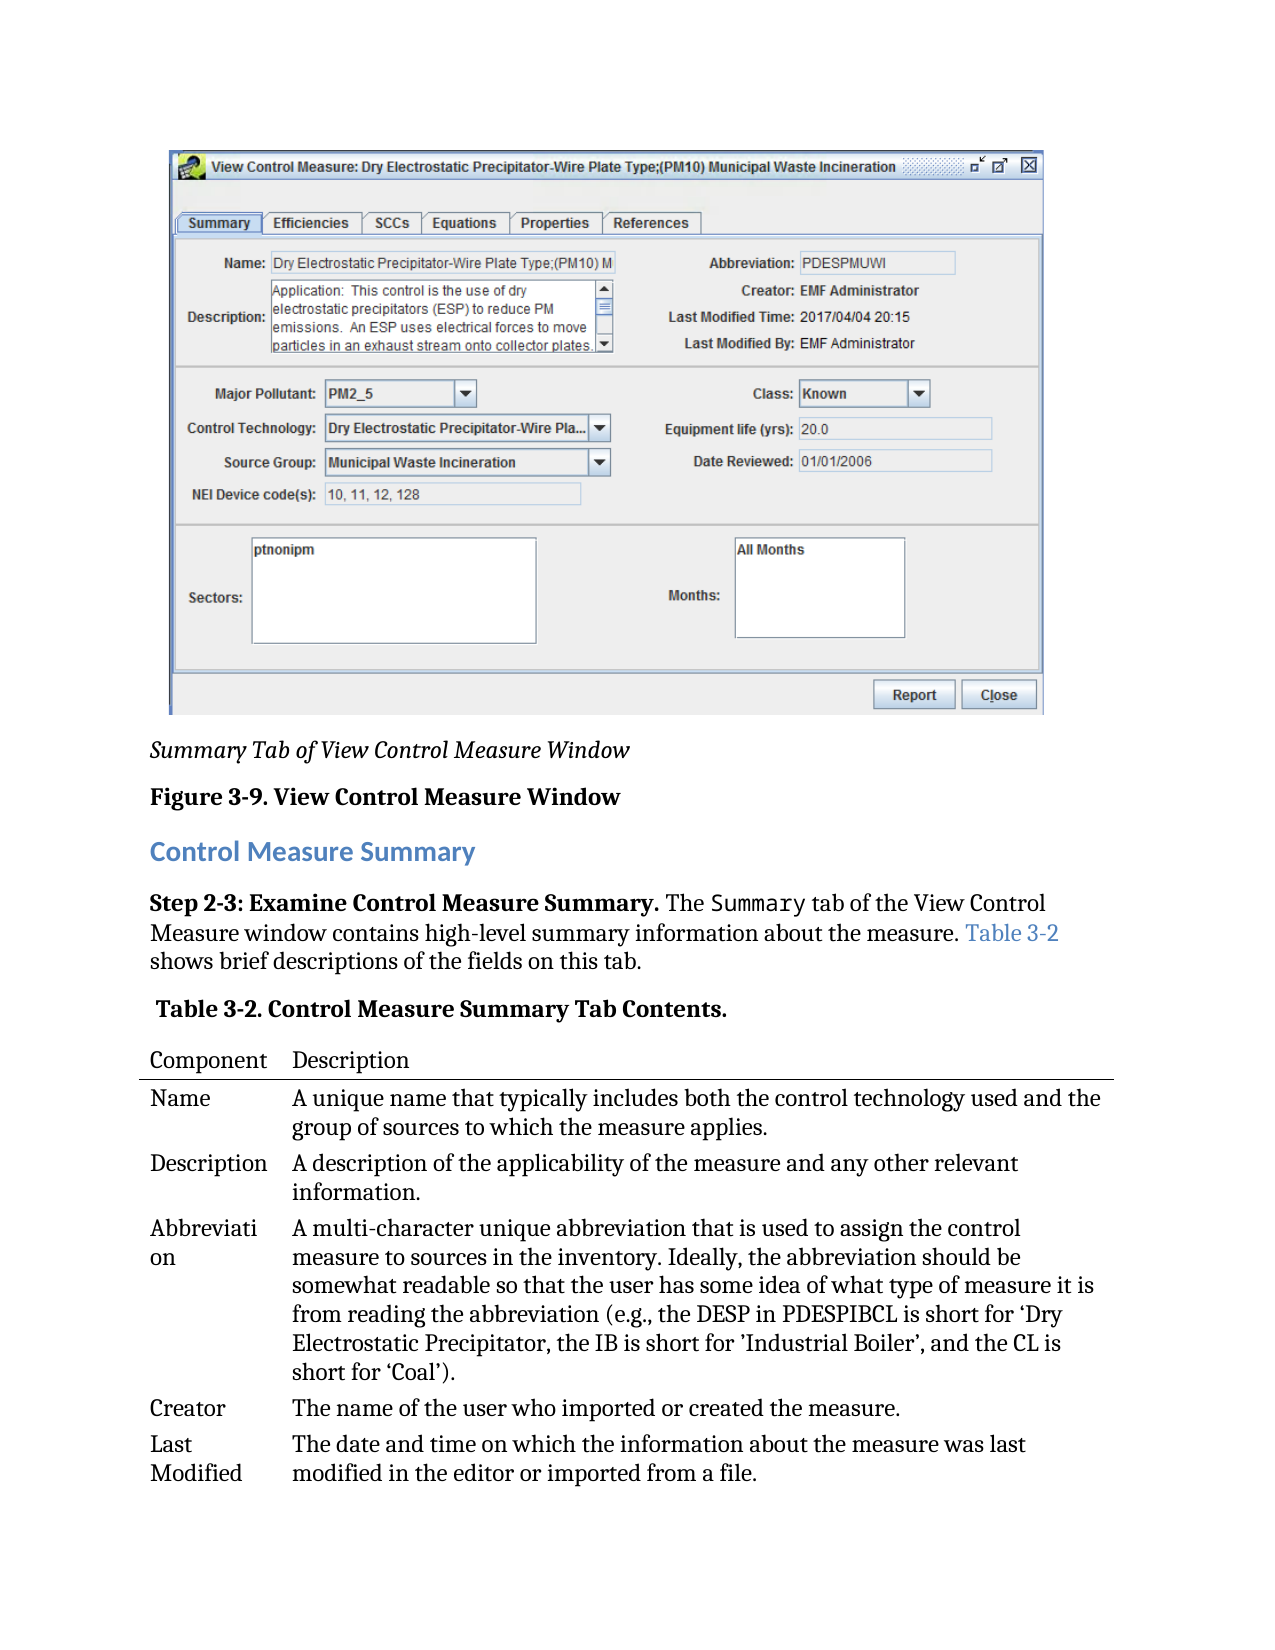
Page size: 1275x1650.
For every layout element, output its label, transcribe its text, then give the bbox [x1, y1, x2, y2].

text Step 2-3: Examine Control Measure Summary. The Summary tab of the View Control Measure window contains high-level summary information about the measure. Table 3-2 shows brief descriptions of the fields on this tab. [150, 887, 1125, 976]
text Summary Tab of View Control Measure Window [150, 736, 1125, 764]
table_cell Last Modified Time [139, 1426, 281, 1491]
table_header Component [139, 1042, 281, 1078]
subtitle Control Measure Summary [150, 833, 1125, 868]
table_cell Abbreviation [139, 1210, 281, 1390]
table_cell A multi-character unique abbreviation that is used to assign the control measure to sources in the inventory. Ideally, the abbreviation should be somewhat readable so that the user has some idea of what type of measure it is from reading the abbreviation (e.g., the DESP in PDESPIBCL is short for ‘Dry Electrostatic Precipitator, the IB is short for ’Industrial Boiler’, and the CL is short for ‘Coal’). [281, 1210, 1114, 1390]
text Table 3-2. Control Measure Summary Tab Contents. [150, 995, 1125, 1023]
table_cell A unique name that typically includes both the control technology used and the group of sources to which the measure applies. [281, 1080, 1114, 1145]
table_cell A description of the applicability of the measure and any other relevant information. [281, 1145, 1114, 1210]
text Figure 3-9. View Control Measure Window [150, 783, 1125, 812]
picture [168, 150, 1044, 715]
table_cell The name of the user who imported or created the measure. [281, 1390, 1114, 1426]
table_cell Name [139, 1080, 281, 1145]
table_header Description [281, 1042, 1114, 1078]
table_cell Creator [139, 1390, 281, 1426]
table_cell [281, 1426, 1114, 1491]
table_cell Description [139, 1145, 281, 1210]
